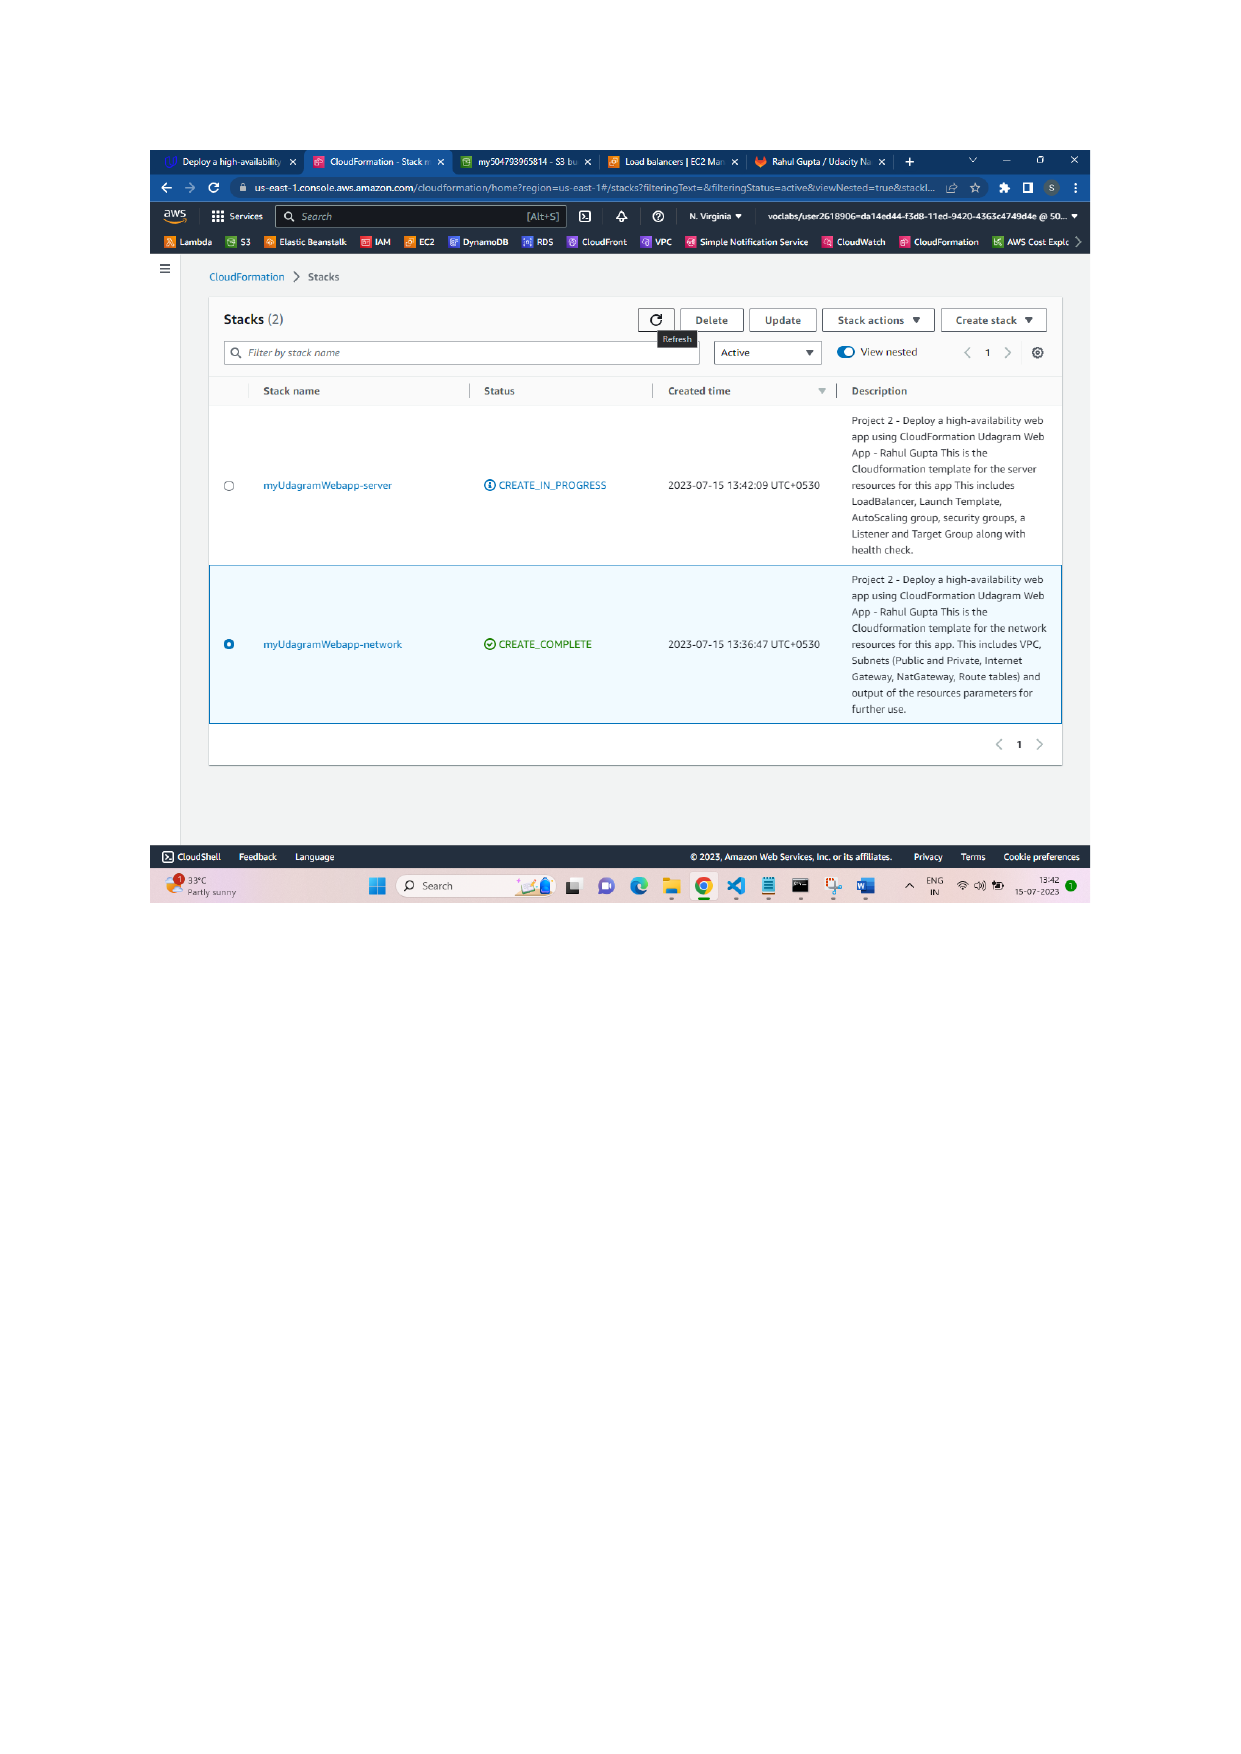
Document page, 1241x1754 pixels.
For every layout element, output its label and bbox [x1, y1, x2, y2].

picture [150, 150, 1091, 903]
